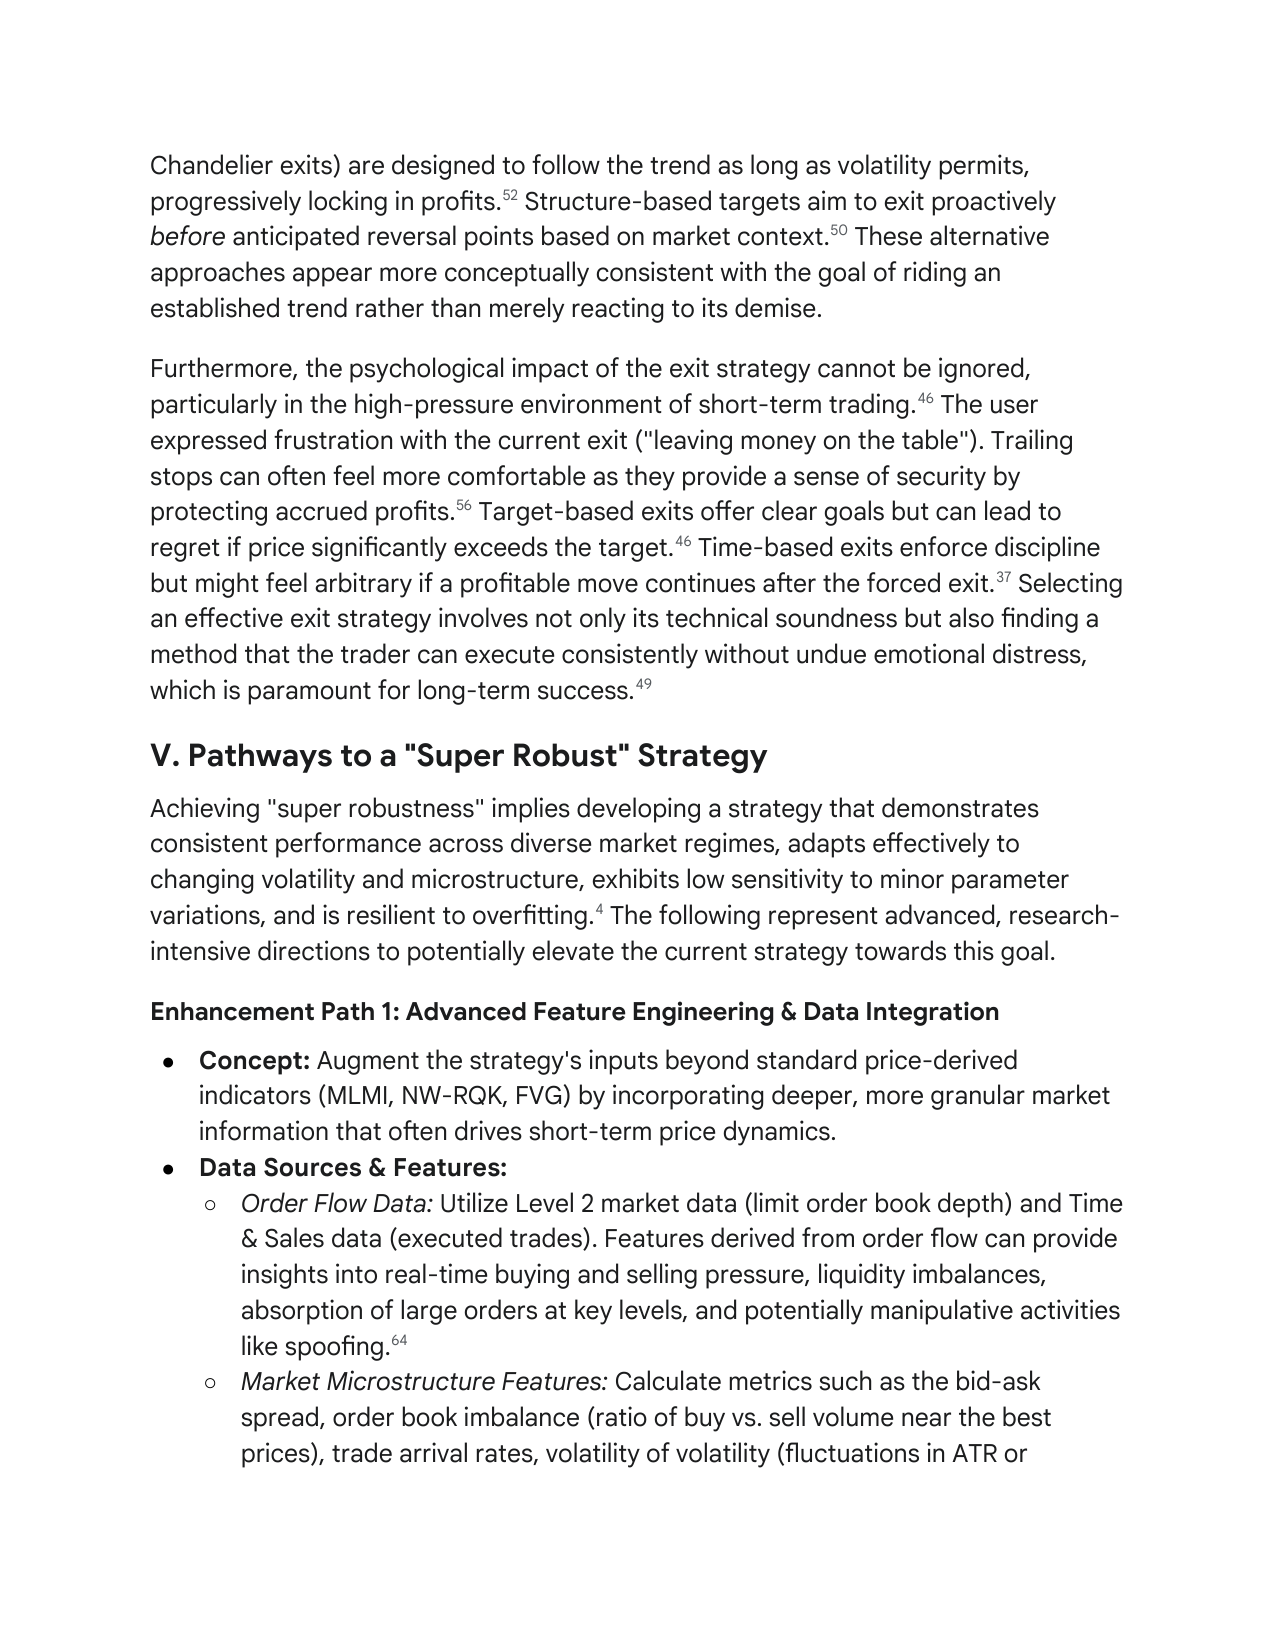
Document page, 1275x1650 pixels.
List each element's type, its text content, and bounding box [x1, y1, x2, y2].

subtitle Enhancement Path 1: Advanced Feature Engineering & Data Integration [150, 997, 1125, 1028]
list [203, 1366, 1125, 1469]
text Achieving "super robustness" implies developing a strategy that demonstrates consistent performance across diverse market regimes, adapts effectively to changing volatility and microstructure, exhibits low sensitivity to minor parameter variations, and is resilient to overfitting.4 The following represent advanced, research-intensive directions to potentially elevate the current strategy towards this goal. [150, 793, 1125, 967]
text Furthermore, the psychological impact of the exit strategy cannot be ignored, particularly in the high-pressure environment of short-term trading.46 The user expressed frustration with the current exit ("leaving money on the table"). Trailing stops can often feel more comfortable as they provide a sense of security by protecting accrued profits.56 Target-based exits offer clear goals but can lead to regret if price significantly exceeds the target.46 Time-based exits enforce discipline but might feel arbitrary if a profitable move continues after the forced exit.37 Selecting an effective exit strategy involves not only its technical soundness but also finding a method that the trader can execute consistently without undue emotional distress, which is paramount for long-term success.49 [150, 354, 1125, 707]
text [150, 150, 1125, 324]
list Order Flow Data: Utilize Level 2 market data (limit order book depth) and Time & Sales data (executed trades). Features derived from order flow can provide insights into real-time buying and selling pressure, liquidity imbalances, absorption of large orders at key levels, and potentially manipulative activities like spoofing.64 [203, 1188, 1125, 1362]
list Concept: Augment the strategy's inputs beyond standard price-derived indicators (MLMI, NW-RQK, FVG) by incorporating deeper, more granular market information that often drives short-term price dynamics. [161, 1045, 1125, 1148]
subtitle V. Pathways to a "Super Robust" Strategy [150, 736, 1125, 775]
list Data Sources & Features: [161, 1152, 1125, 1183]
